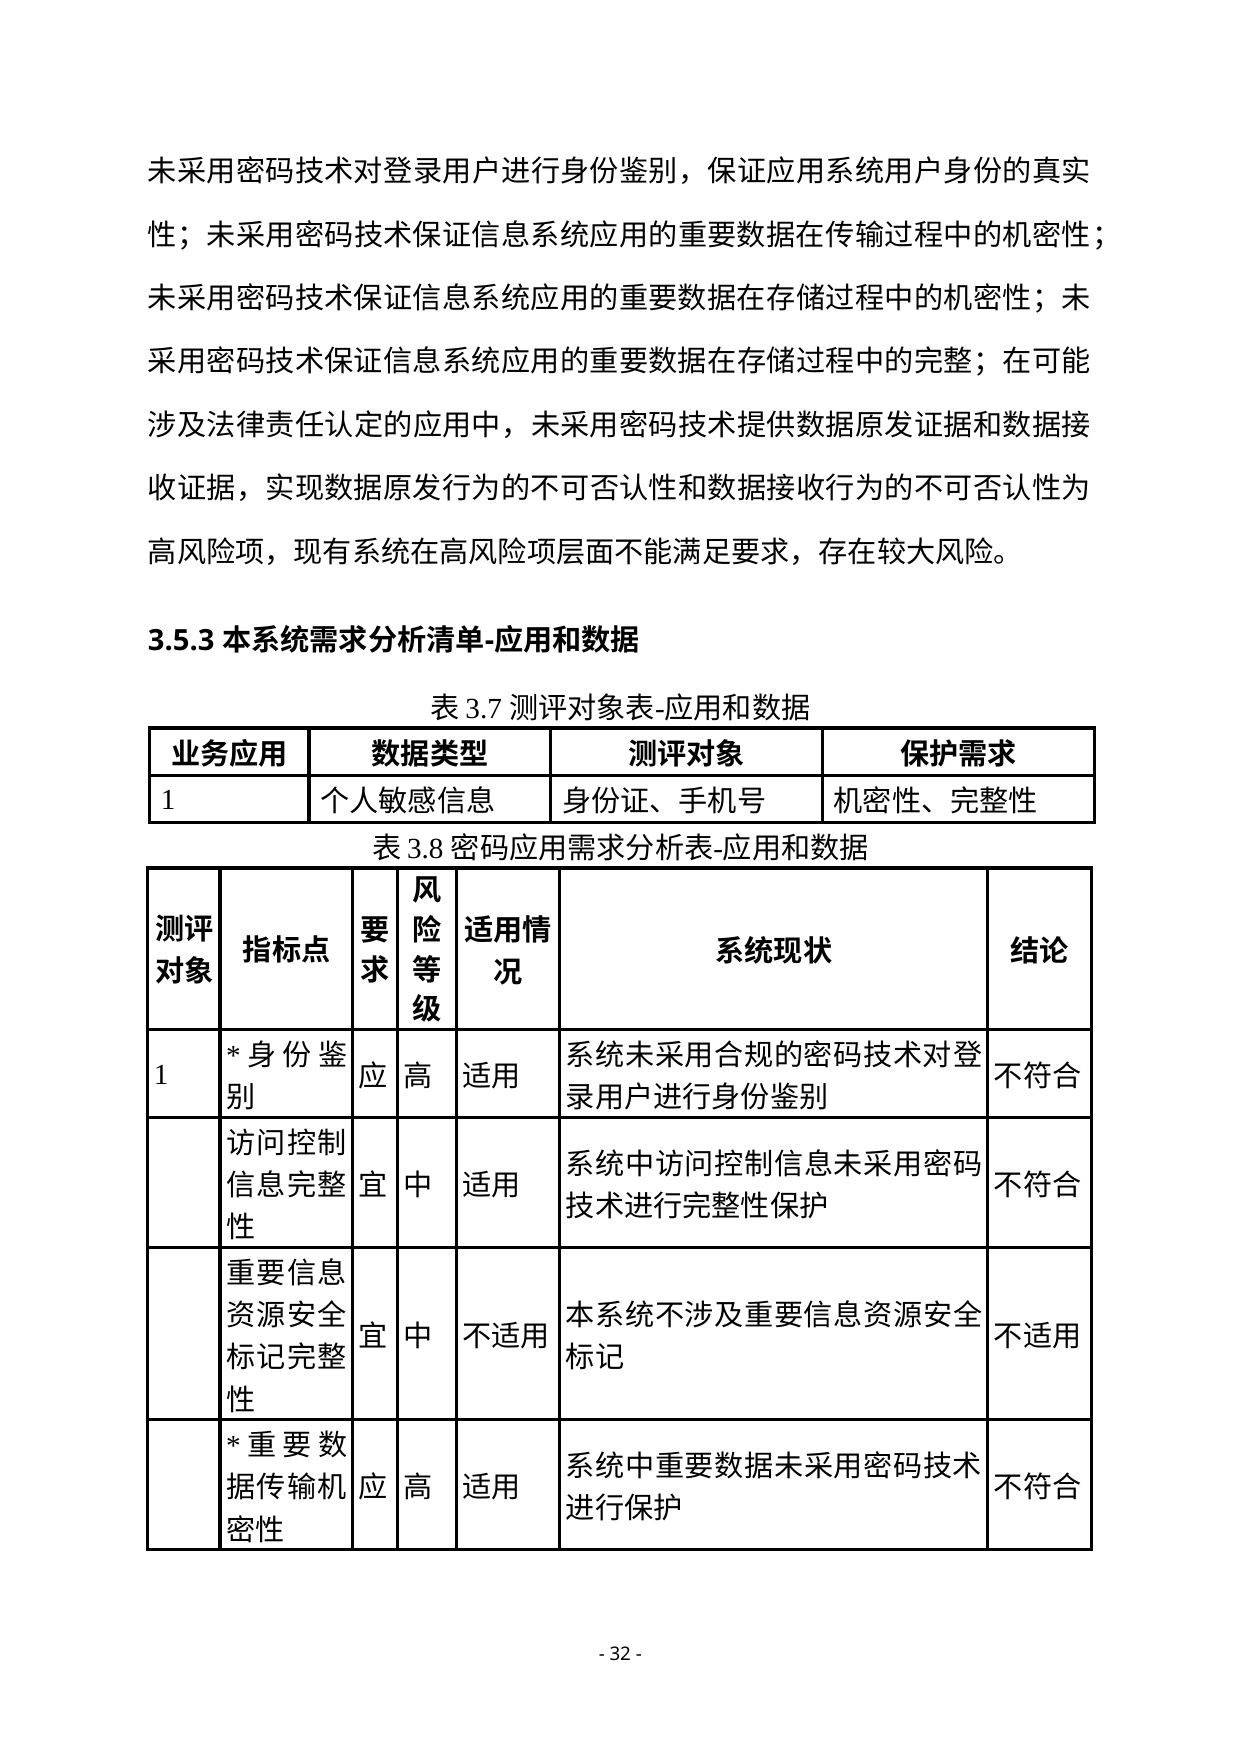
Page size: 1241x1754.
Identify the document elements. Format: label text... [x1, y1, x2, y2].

table_header 保护需求 [824, 730, 1093, 774]
table_cell 本系统不涉及重要信息资源安全标记 [561, 1249, 986, 1418]
table_cell 1 [149, 1031, 218, 1116]
table_cell 适用 [458, 1119, 558, 1246]
table_cell 访问控制信息完整性 [222, 1119, 351, 1246]
table_cell 高 [399, 1031, 455, 1116]
table_cell *身份鉴别 [222, 1031, 351, 1116]
table_header 风险等级 [399, 870, 455, 1028]
table_cell [149, 1421, 218, 1548]
table_cell 适用 [458, 1421, 558, 1548]
table_cell 1 [151, 777, 307, 821]
table_cell 不符合 [989, 1031, 1090, 1116]
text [148, 148, 1092, 571]
table_cell [149, 1119, 218, 1246]
table_cell [149, 1249, 218, 1418]
table_cell 不适用 [989, 1249, 1090, 1418]
table_cell 重要信息资源安全标记完整性 [222, 1249, 351, 1418]
table_cell 应 [354, 1421, 396, 1548]
table_cell 系统中重要数据未采用密码技术进行保护 [561, 1421, 986, 1548]
text 表3.7 测评对象表-应用和数据 [148, 684, 1092, 726]
table_header 数据类型 [311, 730, 549, 774]
table_cell 系统未采用合规的密码技术对登录用户进行身份鉴别 [561, 1031, 986, 1116]
table_cell 个人敏感信息 [311, 777, 549, 821]
table_header 测评对象 [552, 730, 821, 774]
table_header 系统现状 [561, 870, 986, 1028]
table_cell 不适用 [458, 1249, 558, 1418]
table_cell 宜 [354, 1119, 396, 1246]
table_cell 不符合 [989, 1119, 1090, 1246]
table_header 业务应用 [151, 730, 307, 774]
table_header 测评对象 [149, 870, 218, 1028]
table_cell 不符合 [989, 1421, 1090, 1548]
table_cell 适用 [458, 1031, 558, 1116]
table_cell 中 [399, 1119, 455, 1246]
table_cell 身份证、手机号 [552, 777, 821, 821]
table_cell 宜 [354, 1249, 396, 1418]
text 表3.8 密码应用需求分析表-应用和数据 [148, 824, 1092, 866]
table_header 指标点 [222, 870, 351, 1028]
table_header 结论 [989, 870, 1090, 1028]
table_header 要求 [354, 870, 396, 1028]
table_cell 中 [399, 1249, 455, 1418]
table_cell 机密性、完整性 [824, 777, 1093, 821]
table_cell *重要数据传输机密性 [222, 1421, 351, 1548]
subtitle 3.5.3 本系统需求分析清单-应用和数据 [148, 617, 1092, 659]
table_cell 系统中访问控制信息未采用密码技术进行完整性保护 [561, 1119, 986, 1246]
table_cell 应 [354, 1031, 396, 1116]
table_header 适用情况 [458, 870, 558, 1028]
table_cell 高 [399, 1421, 455, 1548]
